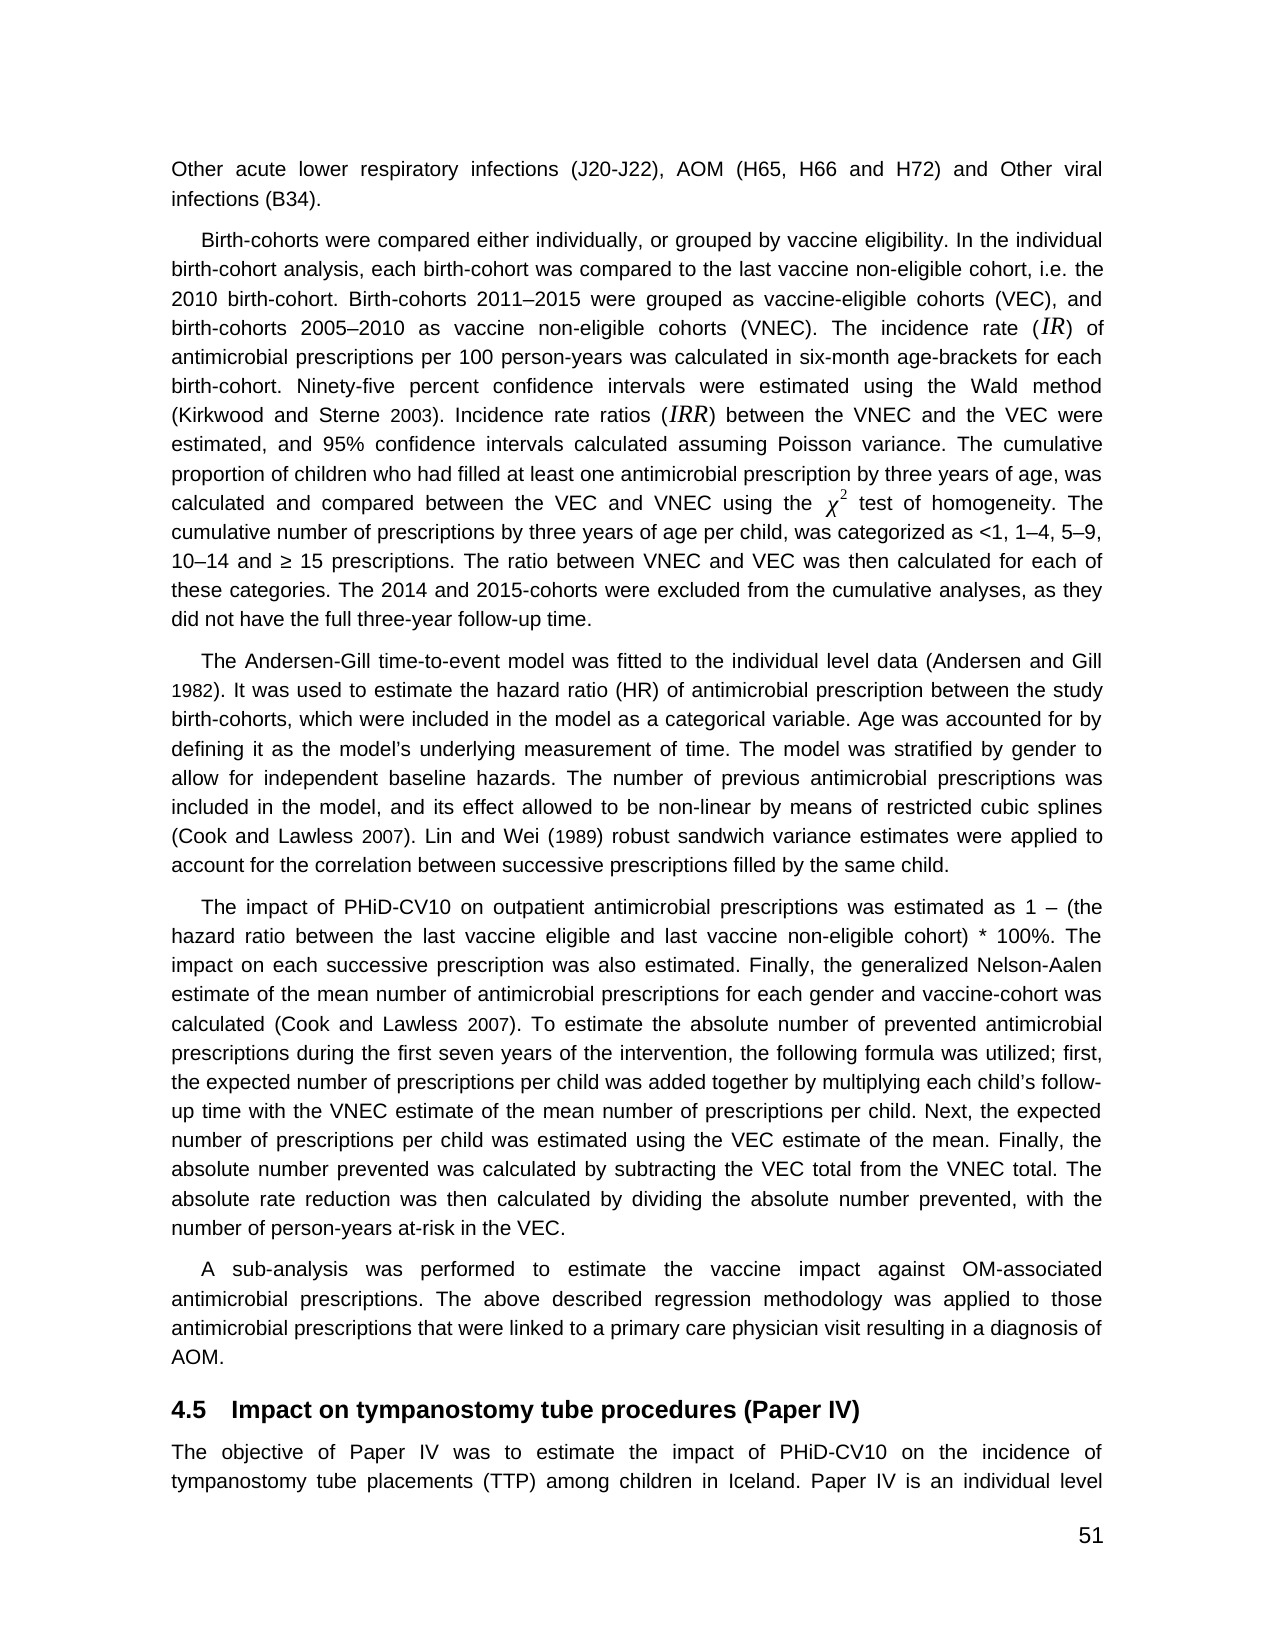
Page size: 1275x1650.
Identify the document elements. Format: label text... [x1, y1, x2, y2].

text Birth-cohorts were compared either individually, or grouped by vaccine eligibility. In the individual birth-cohort analysis, each birth-cohort was compared to the last vaccine non-eligible cohort, i.e. the 2010 birth-cohort. Birth-cohorts 2011–2015 were grouped as vaccine-eligible cohorts (VEC), and birth-cohorts 2005–2010 as vaccine non-eligible cohorts (VNEC). The incidence rate () of antimicrobial prescriptions per 100 person-years was calculated in six-month age-brackets for each birth-cohort. Ninety-five percent confidence intervals were estimated using the Wald method (Kirkwood and Sterne 2003). Incidence rate ratios () between the VNEC and the VEC were estimated, and 95% confidence intervals calculated assuming Poisson variance. The cumulative proportion of children who had filled at least one antimicrobial prescription by three years of age, was calculated and compared between the VEC and VNEC using the test of homogeneity. The cumulative number of prescriptions by three years of age per child, was categorized as <1, 1–4, 5–9, 10–14 and ≥ 15 prescriptions. The ratio between VNEC and VEC was then calculated for each of these categories. The 2014 and 2015-cohorts were excluded from the cumulative analyses, as they did not have the full three-year follow-up time. [171, 224, 1104, 633]
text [171, 1436, 1104, 1495]
text A sub-analysis was performed to estimate the vaccine impact against OM-associated antimicrobial prescriptions. The above described regression methodology was applied to those antimicrobial prescriptions that were linked to a primary care physician visit resulting in a diagnosis of AOM. [171, 1253, 1104, 1370]
text The impact of PHiD-CV10 on outpatient antimicrobial prescriptions was estimated as 1 – (the hazard ratio between the last vaccine eligible and last vaccine non-eligible cohort) * 100%. The impact on each successive prescription was also estimated. Finally, the generalized Nelson-Aalen estimate of the mean number of antimicrobial prescriptions for each gender and vaccine-cohort was calculated (Cook and Lawless 2007). To estimate the absolute number of prevented antimicrobial prescriptions during the first seven years of the intervention, the following formula was utilized; first, the expected number of prescriptions per child was added together by multiplying each child’s follow-up time with the VNEC estimate of the mean number of prescriptions per child. Next, the expected number of prescriptions per child was estimated using the VEC estimate of the mean. Finally, the absolute number prevented was calculated by subtracting the VEC total from the VNEC total. The absolute rate reduction was then calculated by dividing the absolute number prevented, with the number of person-years at-risk in the VEC. [171, 891, 1104, 1241]
subtitle Impact on tympanostomy tube procedures (Paper IV) [171, 1395, 1104, 1424]
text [171, 153, 1104, 212]
text The Andersen-Gill time-to-event model was fitted to the individual level data (Andersen and Gill 1982). It was used to estimate the hazard ratio (HR) of antimicrobial prescription between the study birth-cohorts, which were included in the model as a categorical variable. Age was accounted for by defining it as the model’s underlying measurement of time. The model was stratified by gender to allow for independent baseline hazards. The number of previous antimicrobial prescriptions was included in the model, and its effect allowed to be non-linear by means of restricted cubic splines (Cook and Lawless 2007). Lin and Wei (1989) robust sandwich variance estimates were applied to account for the correlation between successive prescriptions filled by the same child. [171, 645, 1104, 878]
